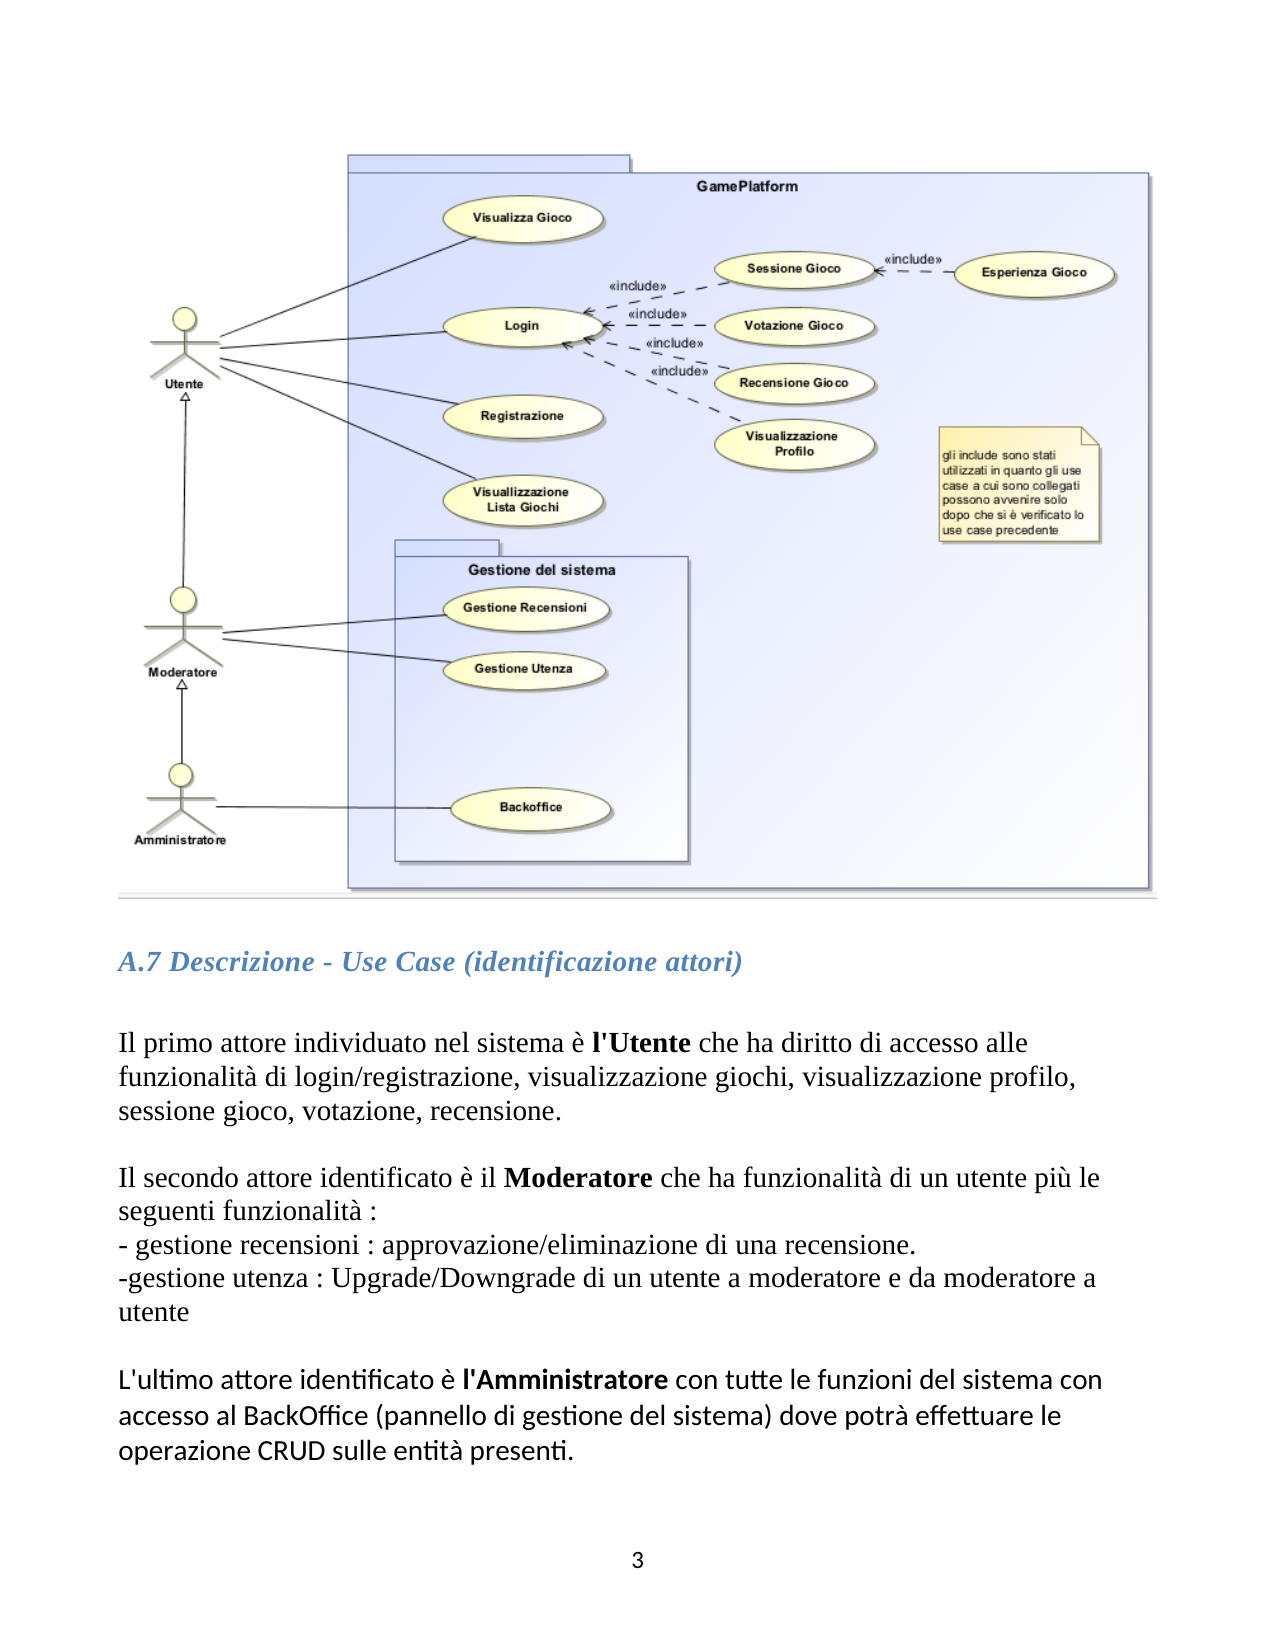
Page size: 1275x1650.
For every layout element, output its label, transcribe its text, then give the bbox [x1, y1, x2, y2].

text - gestione recensioni : approvazione/eliminazione di una recensione. [118, 1227, 1157, 1260]
picture [118, 147, 1157, 899]
text A.7 Descrizione - Use Case (identificazione attori) [118, 944, 1157, 978]
text -gestione utenza : Upgrade/Downgrade di un utente a moderatore e da moderatore a utente [118, 1260, 1157, 1327]
text L'ultimo attore identificato è l'Amministratore con tutte le funzioni del sistema con accesso al BackOffice (pannello di gestione del sistema) dove potrà effettuare le operazione CRUD sulle entità presenti. [118, 1361, 1157, 1468]
text Il secondo attore identificato è il Moderatore che ha funzionalità di un utente più le seguenti funzionalità : [118, 1160, 1157, 1227]
text Il primo attore individuato nel sistema è l'Utente che ha diritto di accesso alle funzionalità di login/registrazione, visualizzazione giochi, visualizzazione profilo, sessione gioco, votazione, recensione. [118, 1026, 1157, 1126]
